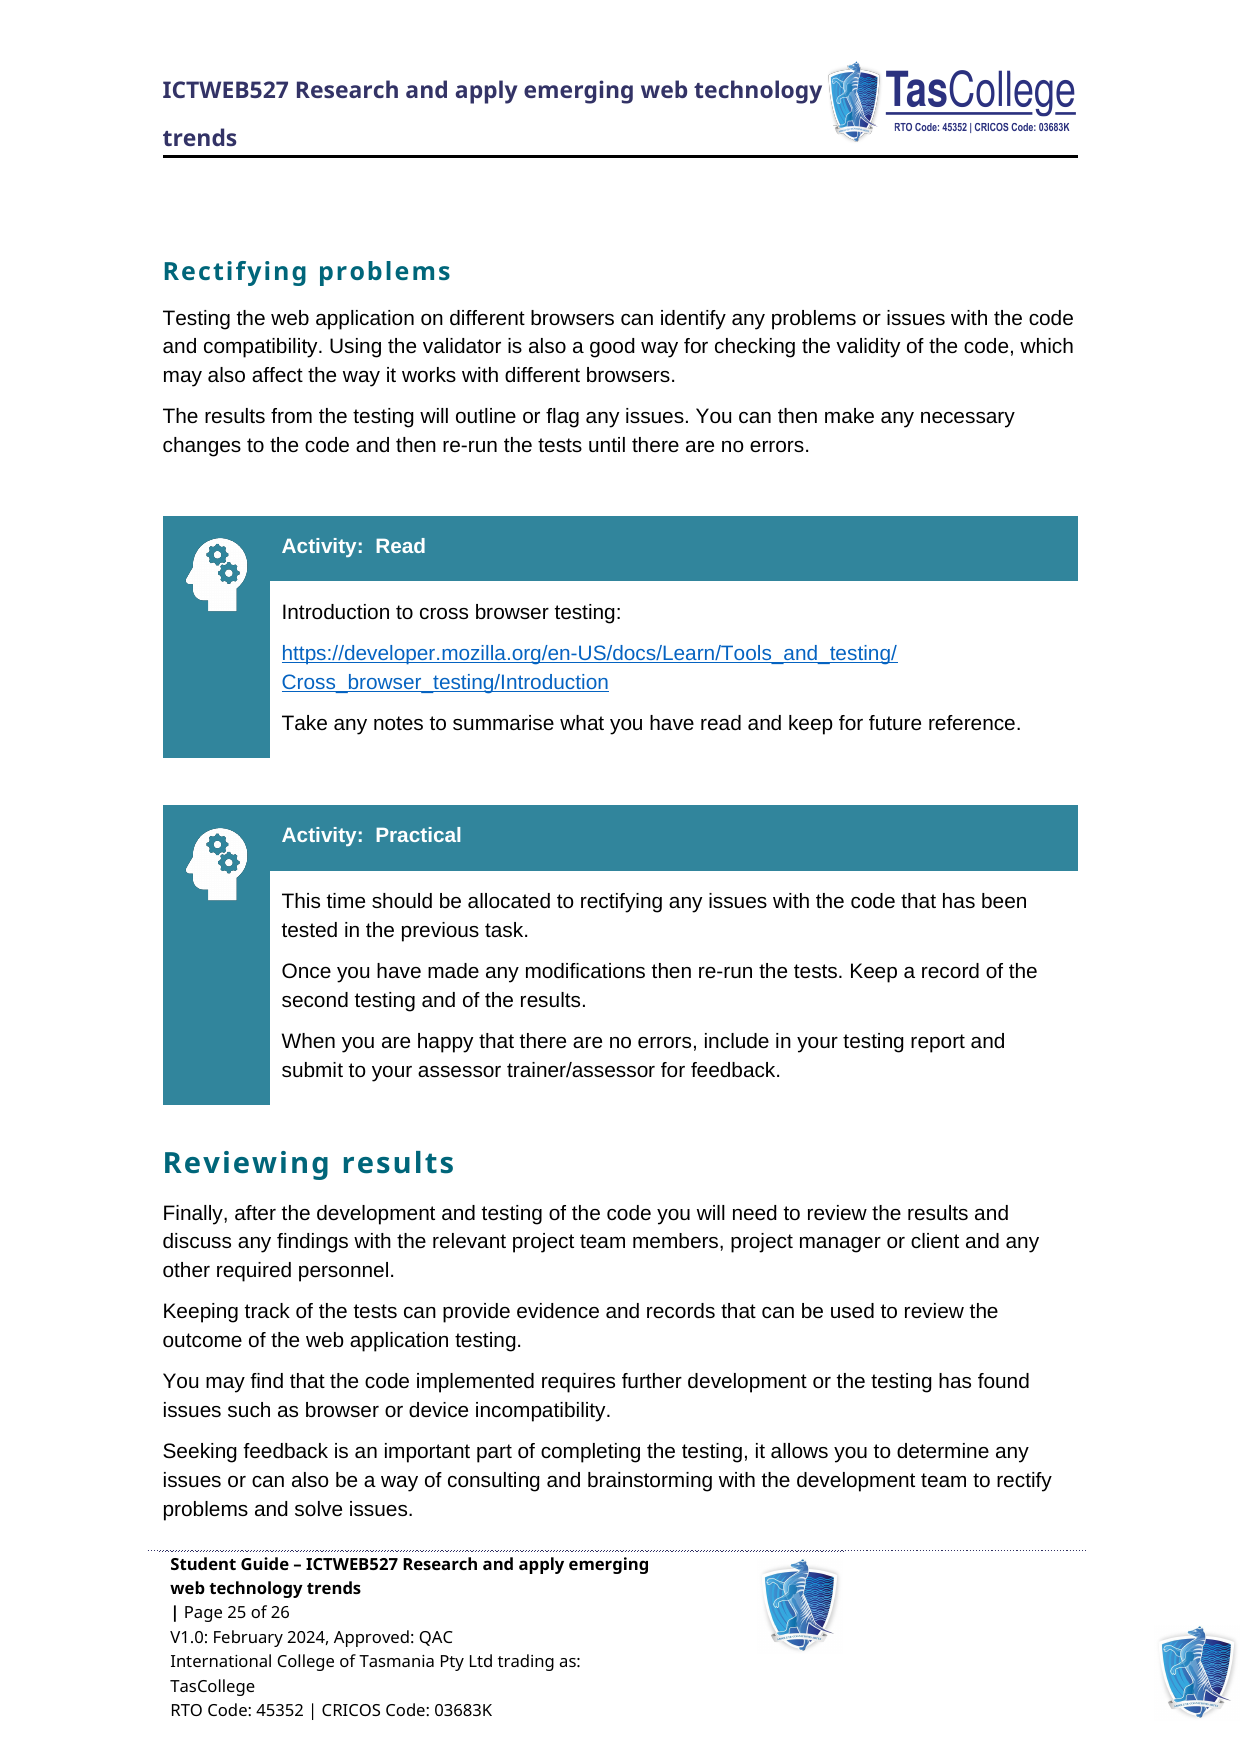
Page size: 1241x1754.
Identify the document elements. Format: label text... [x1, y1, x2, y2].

picture [173, 533, 259, 620]
text Seeking feedback is an important part of completing the testing, it allows you to determine any issues or can also be a way of consulting and brainstorming with the development team to rectify problems and solve issues. [162, 1439, 1078, 1521]
table_header [163, 805, 270, 1105]
picture [173, 823, 259, 909]
text Keeping track of the tests can provide evidence and records that can be used to review the outcome of the web application testing. [162, 1299, 1078, 1352]
text Finally, after the development and testing of the code you will need to review the results and discuss any findings with the relevant project team members, project manager or client and any other required personnel. [162, 1201, 1078, 1282]
table_cell This time should be allocated to rectifying any issues with the code that has been tested in the previous task. Once you have made any modifications then re-run the tests. Keep a record of the second testing and of the results. When you are happy that there are no errors, include in your testing report and submit to your assessor trainer/assessor for feedback. [270, 871, 1078, 1105]
subtitle Rectifying problems [162, 254, 1078, 288]
picture [826, 59, 1078, 144]
picture [756, 1558, 844, 1654]
table_header Activity: Read [270, 516, 1078, 581]
picture [1153, 1625, 1241, 1721]
text Testing the web application on different browsers can identify any problems or issues with the code and compatibility. Using the validator is also a good way for checking the validity of the code, which may also affect the way it works with different browsers. [162, 306, 1078, 387]
table_cell Introduction to cross browser testing: https://developer.mozilla.org/en-US/docs/Learn/Tools_and_testing/Cross_browser_testing/Introduction Take any notes to summarise what you have read and keep for future reference. [270, 581, 1078, 758]
table_header [163, 516, 270, 758]
subtitle Reviewing results [162, 1142, 1078, 1182]
text You may find that the code implemented requires further development or the testing has found issues such as browser or device incompatibility. [162, 1369, 1078, 1422]
table_header Activity: Practical [270, 805, 1078, 871]
text The results from the testing will outline or flag any issues. You can then make any necessary changes to the code and then re-run the tests until there are no errors. [162, 404, 1078, 457]
